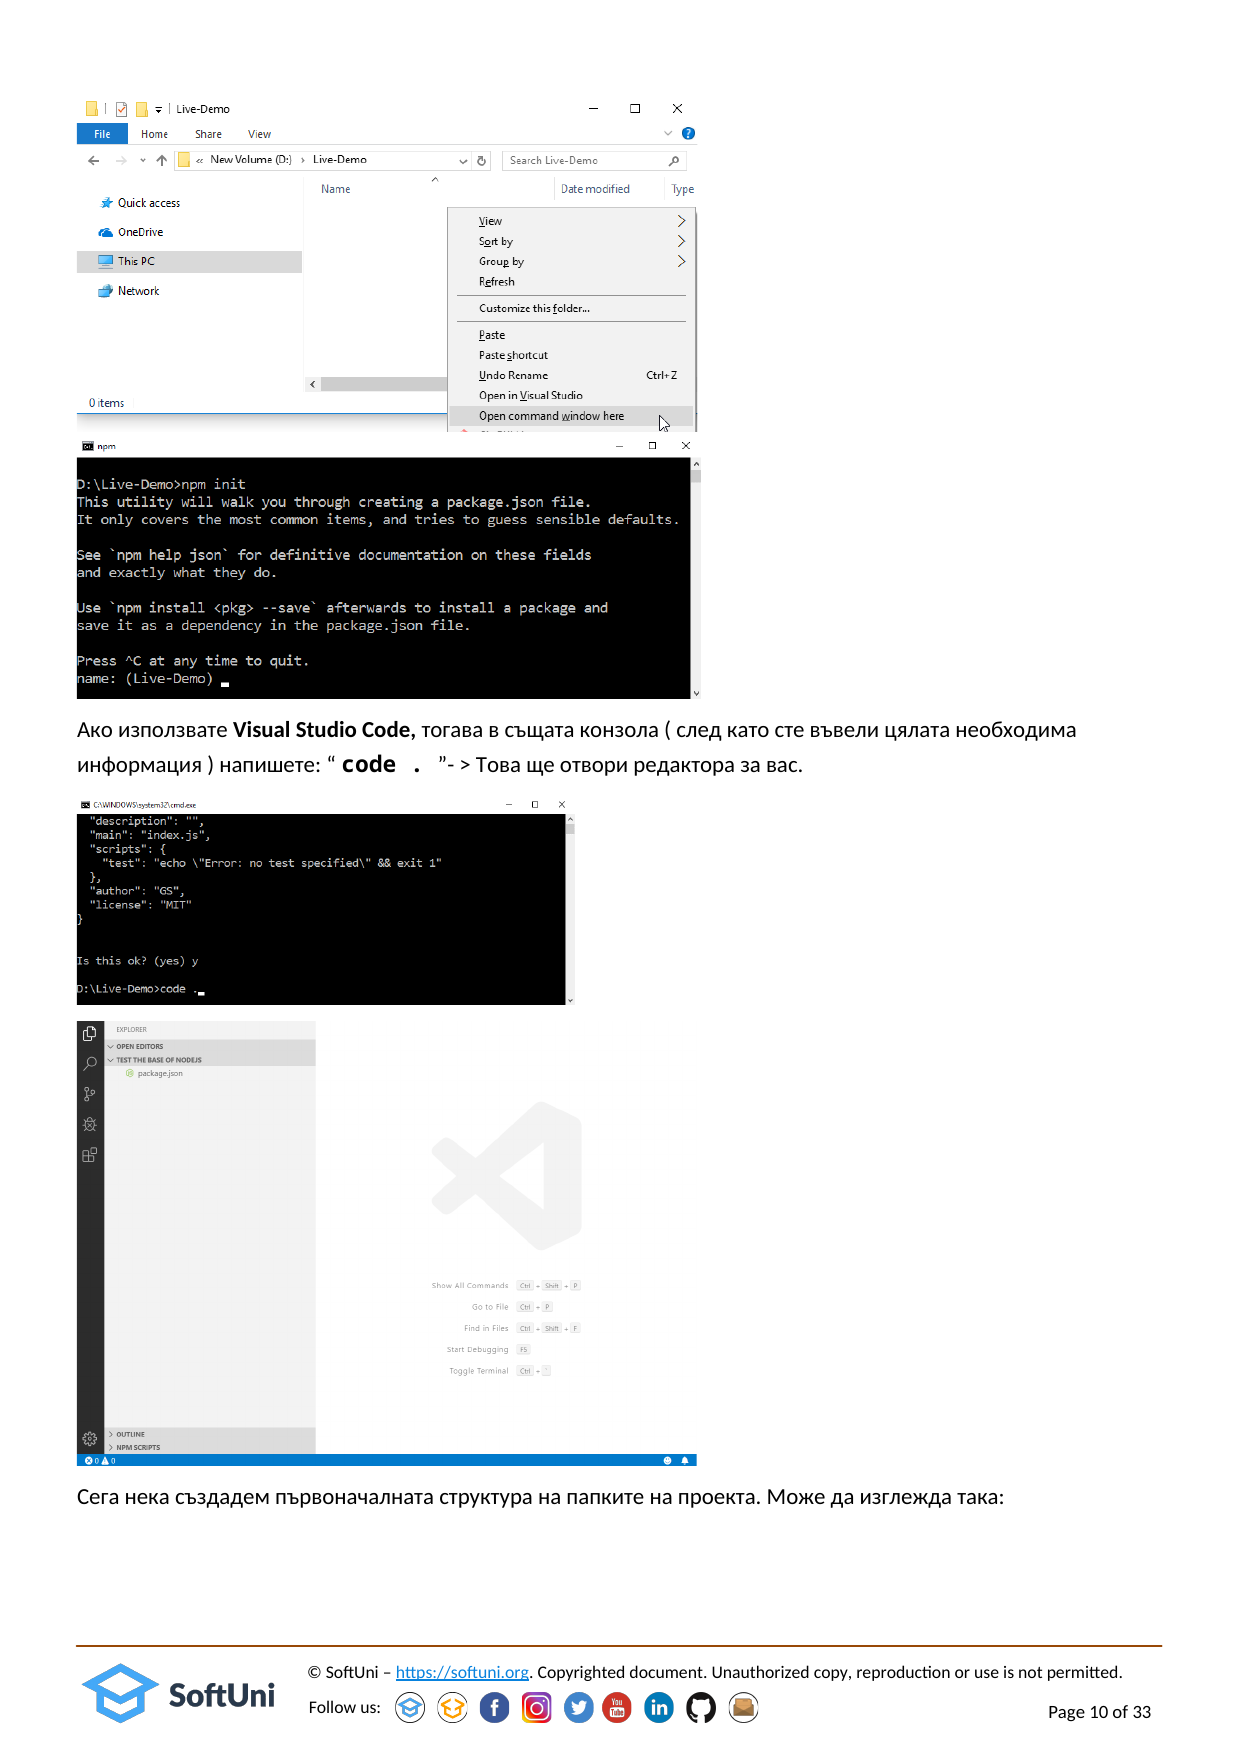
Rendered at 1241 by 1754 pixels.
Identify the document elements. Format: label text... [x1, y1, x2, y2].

picture [658, 1705, 667, 1714]
picture [564, 1692, 594, 1723]
text Сега нека създадем първоначалната структура на папките на проекта. Може да изглежда така: [77, 1482, 1163, 1510]
picture [437, 1692, 468, 1723]
picture [75, 1658, 281, 1729]
picture [602, 1692, 632, 1723]
picture [665, 1714, 674, 1723]
picture [686, 1692, 716, 1723]
picture [76, 95, 698, 432]
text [77, 95, 1163, 698]
picture [395, 1692, 425, 1723]
picture [76, 1021, 697, 1466]
picture [728, 1692, 759, 1723]
picture [522, 1692, 552, 1723]
picture [665, 1692, 674, 1701]
text Ако използвате Visual Studio Code, тогава в същата конзола ( след като сте въвели цялата необходима информация ) напишете: “ code . ”- > Това ще отвори редактора за вас. [77, 715, 1163, 779]
picture [644, 1714, 653, 1723]
picture [644, 1692, 653, 1701]
picture [76, 436, 701, 699]
picture [76, 796, 575, 1005]
picture [479, 1692, 510, 1723]
